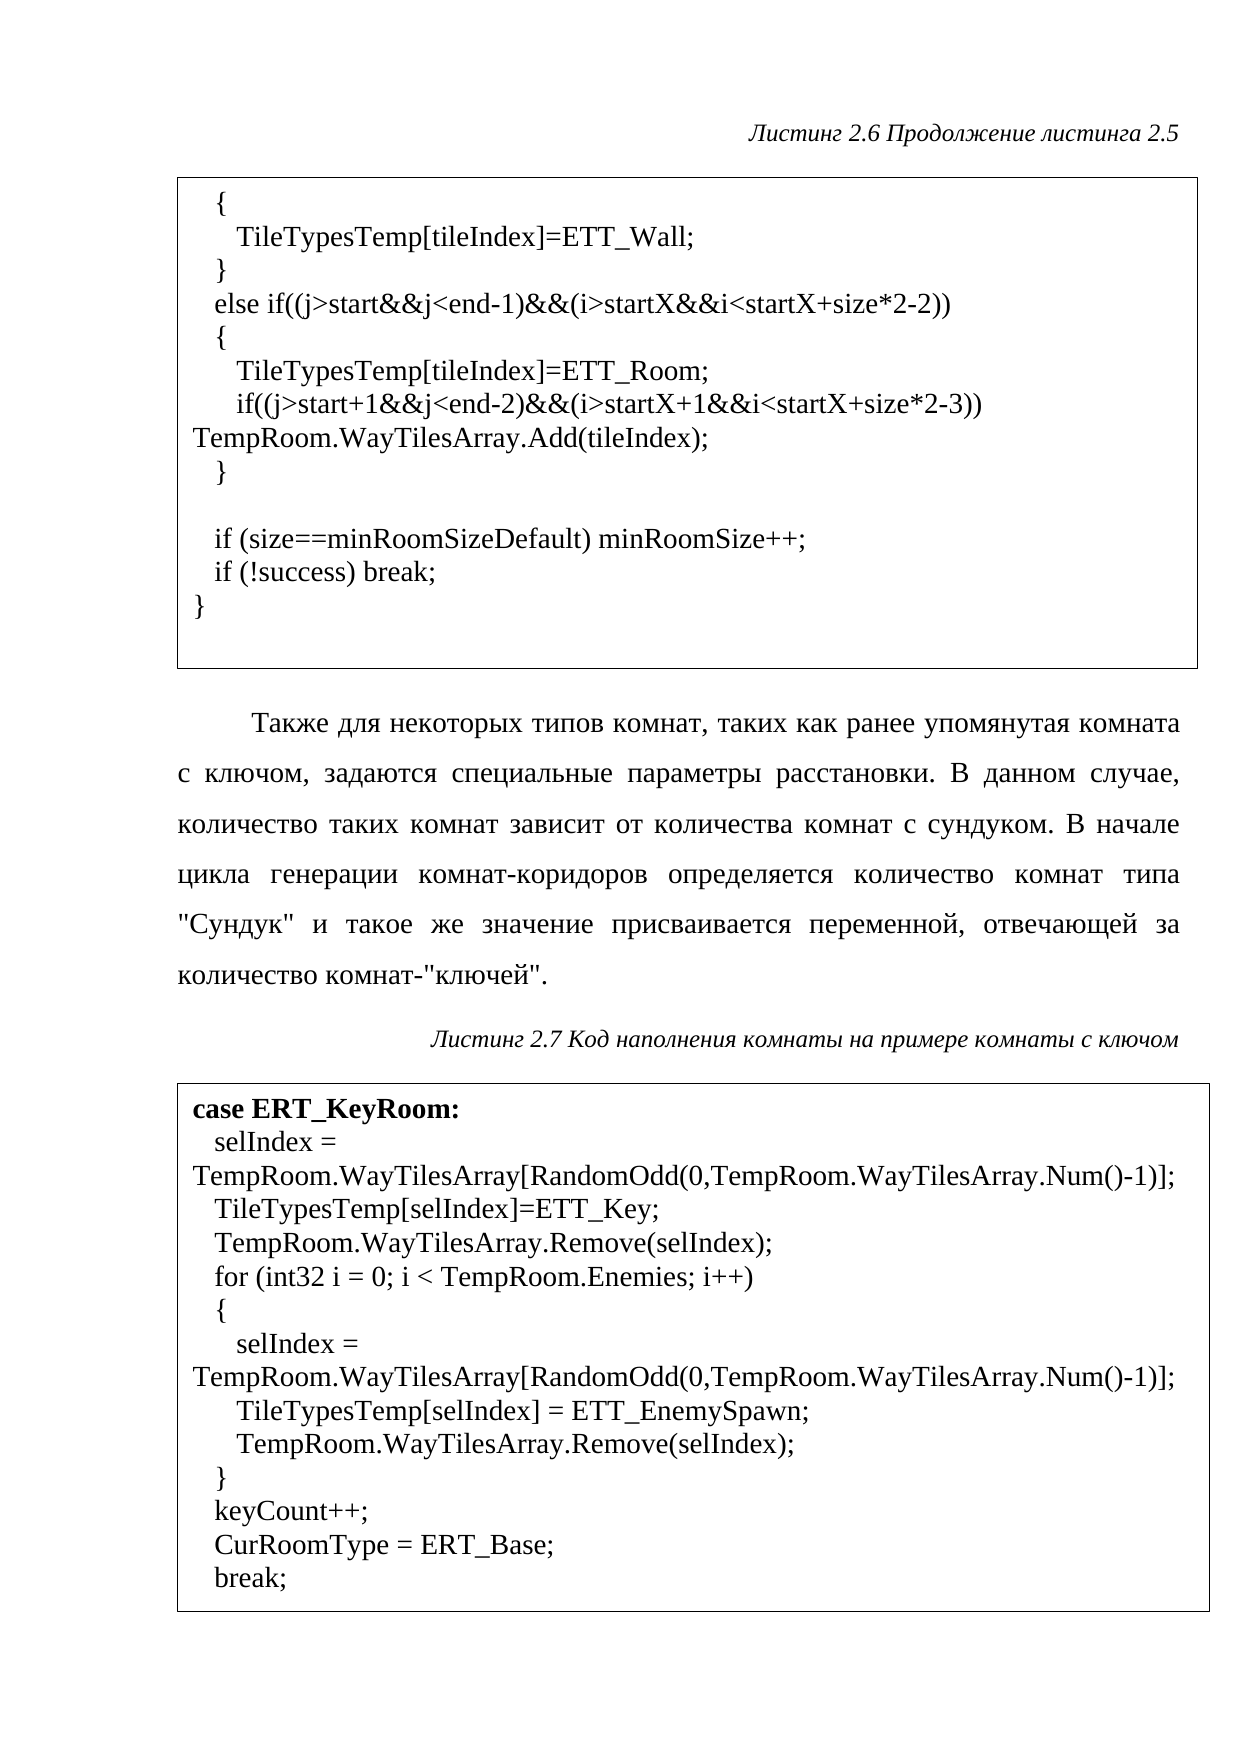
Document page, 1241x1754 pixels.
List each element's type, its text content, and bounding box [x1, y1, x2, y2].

text Листинг 2.6 Продолжение листинга 2.5 [177, 118, 1181, 147]
text Также для некоторых типов комнат, таких как ранее упомянутая комната с ключом, задаются специальные параметры расстановки. В данном случае, количество таких комнат зависит от количества комнат с сундуком. В начале цикла генерации комнат-коридоров определяется количество комнат типа "Сундук" и такое же значение присваивается переменной, отвечающей за количество комнат-"ключей". [177, 705, 1181, 990]
text Листинг 2.7 Код наполнения комнаты на примере комнаты с ключом [177, 1024, 1181, 1052]
